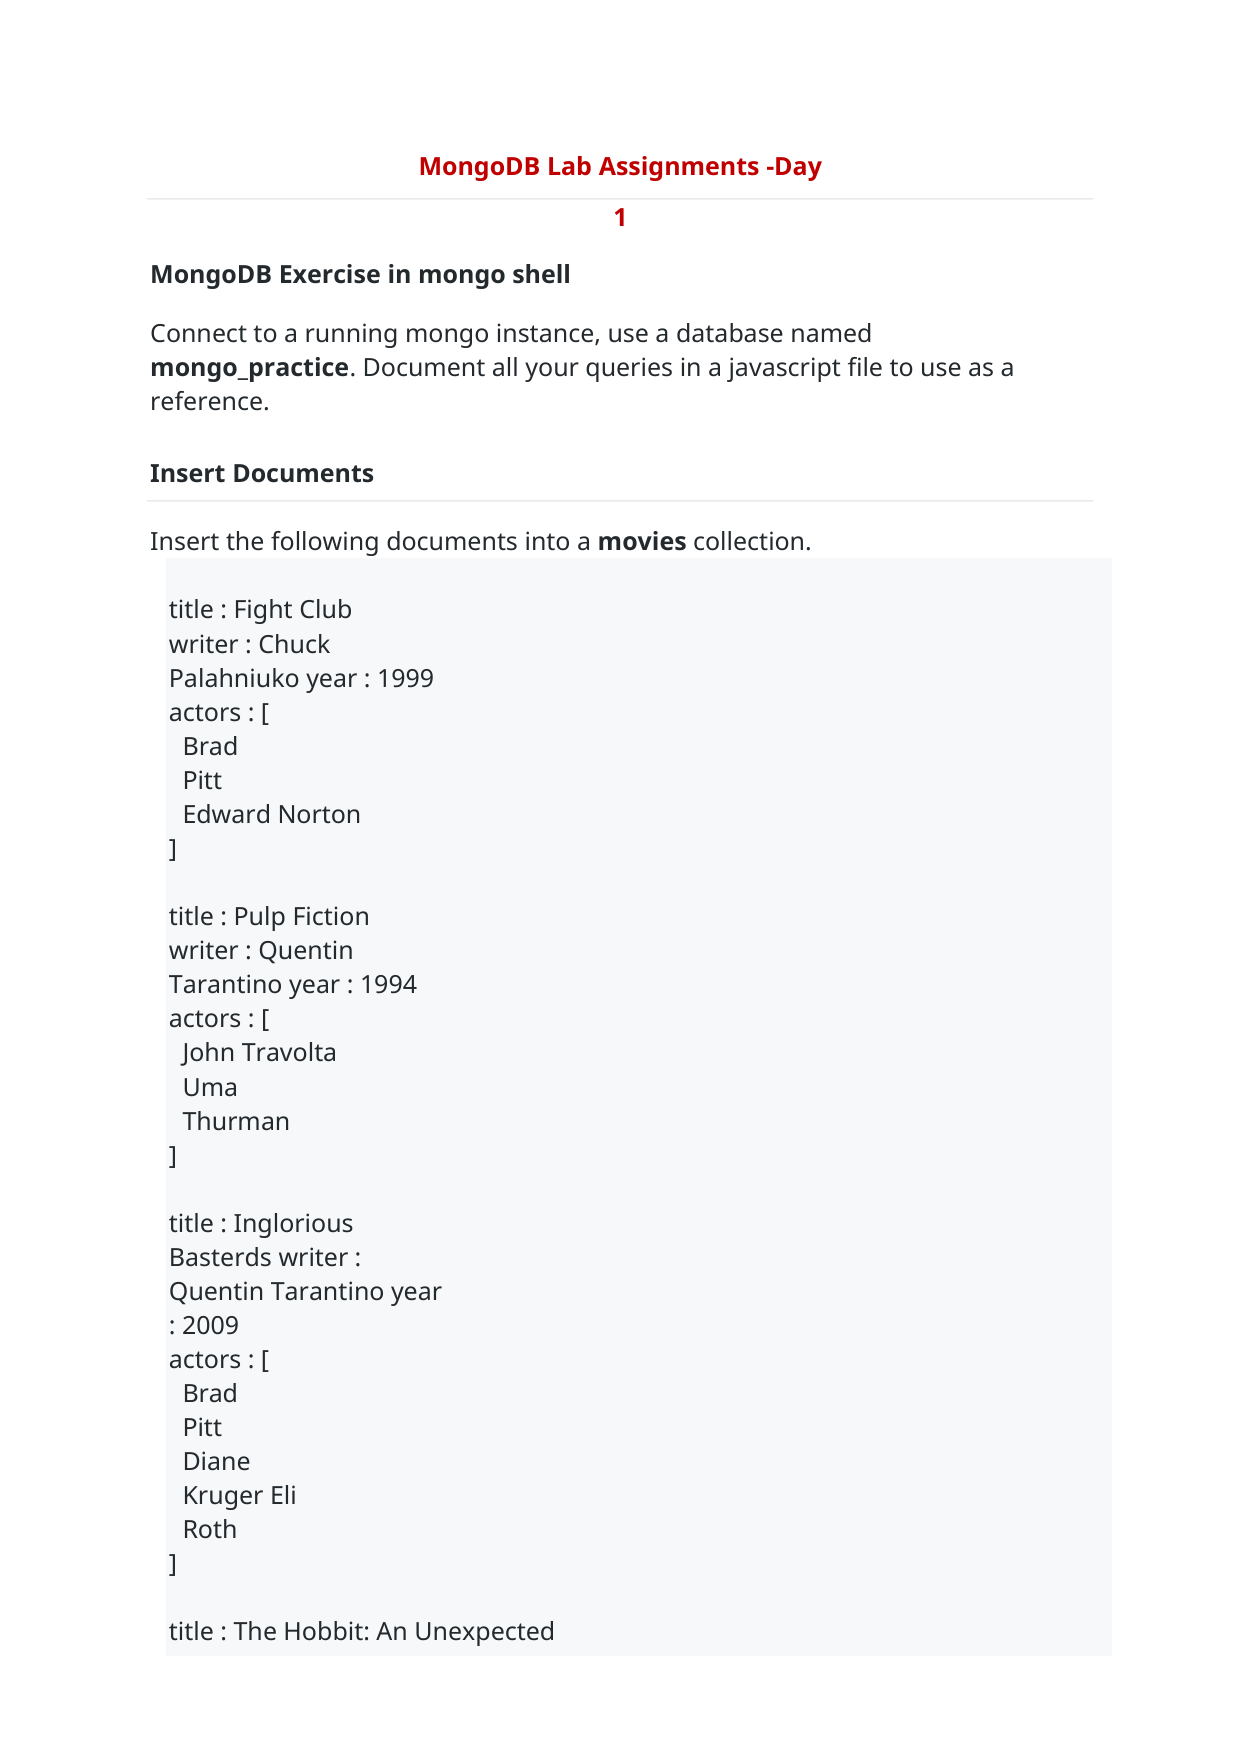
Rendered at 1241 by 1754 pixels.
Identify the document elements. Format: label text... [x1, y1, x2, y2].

subtitle MongoDB Lab Assignments -Day 1 [414, 148, 826, 234]
text Connect to a running mongo instance, use a database named mongo_practice. Document all your queries in a javascript file to use as a reference. [150, 315, 1029, 417]
text MongoDB Exercise in mongo shell [150, 256, 1105, 290]
subtitle Insert Documents [150, 456, 1105, 490]
text Insert the following documents into a movies collection. [150, 524, 1105, 558]
